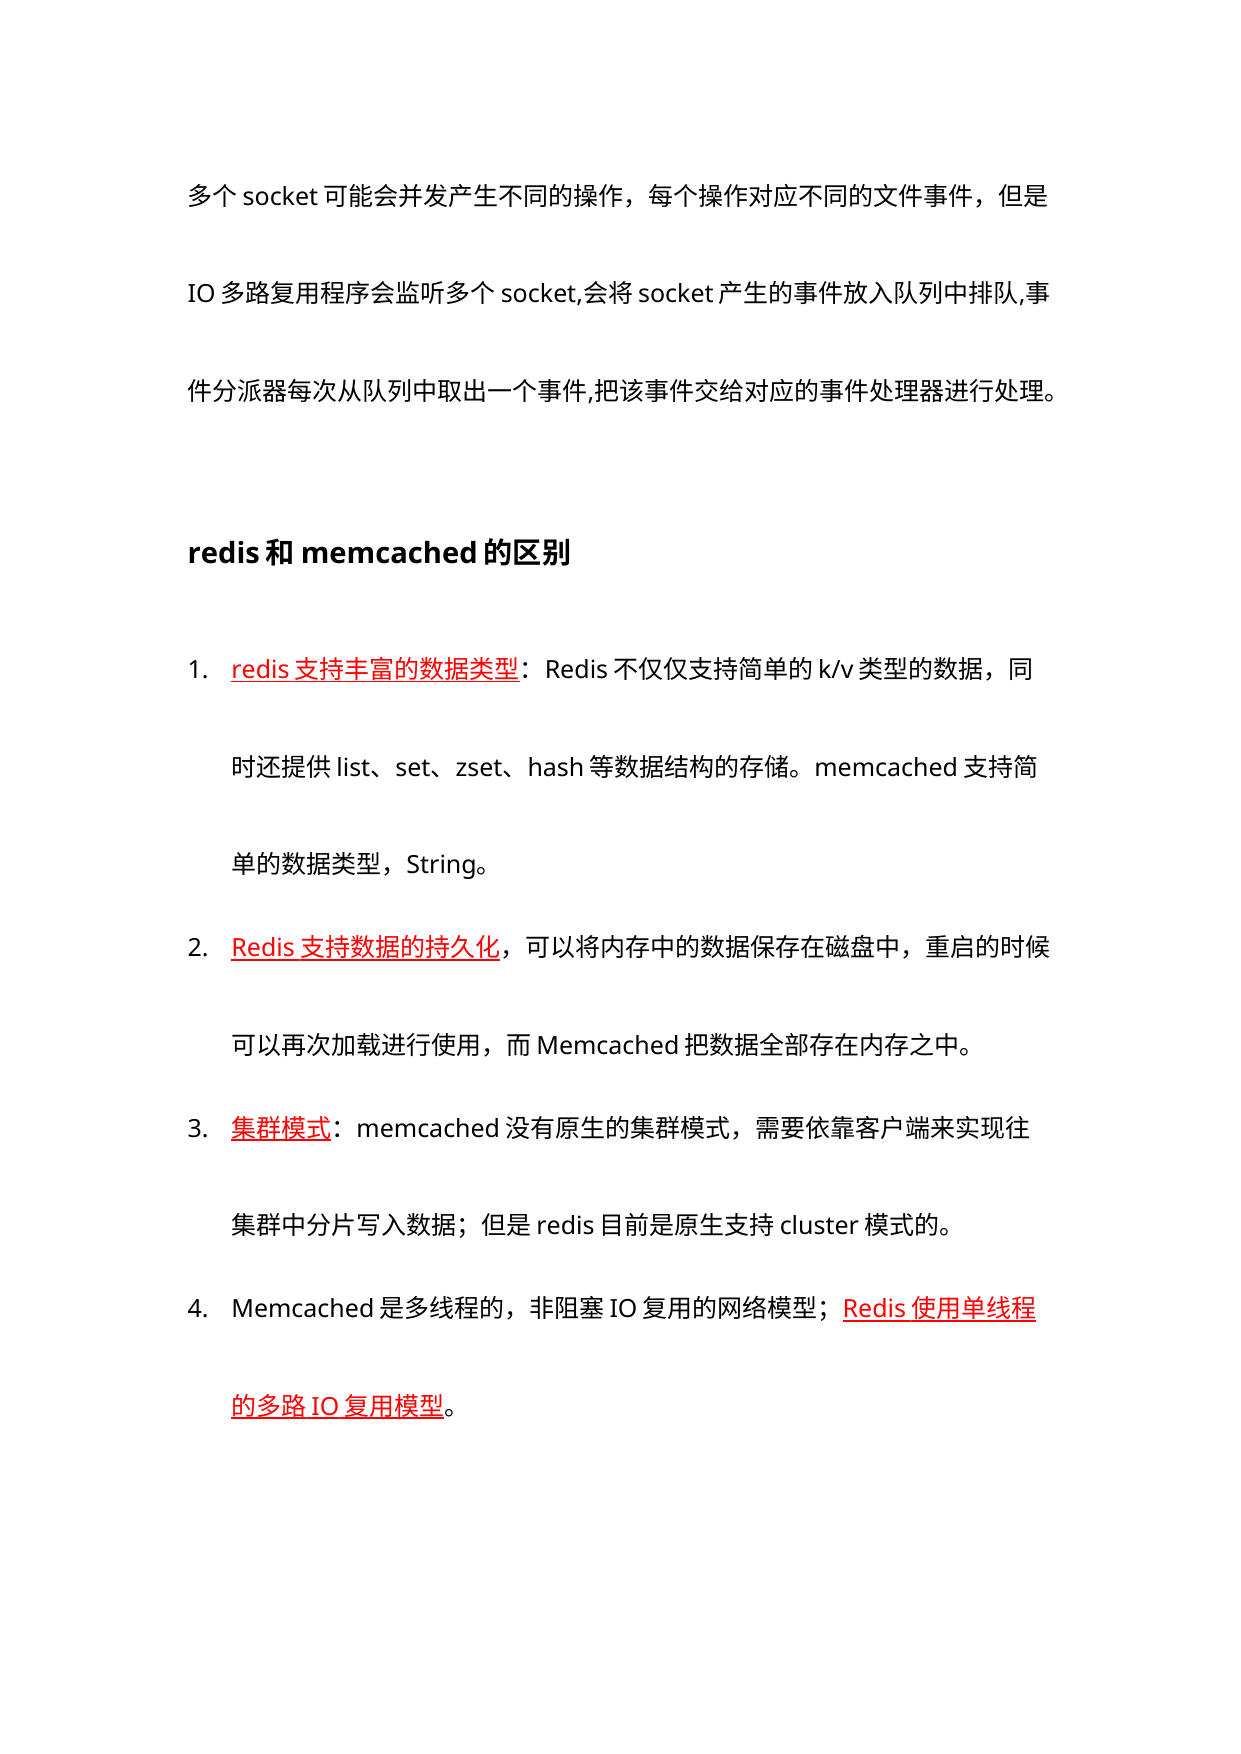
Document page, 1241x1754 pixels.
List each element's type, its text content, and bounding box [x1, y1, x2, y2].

list Redis支持数据的持久化，可以将内存中的数据保存在磁盘中，重启的时候可以再次加载进行使用，而Memcached把数据全部存在内存之中。 [187, 913, 1053, 1076]
list Memcached是多线程的，非阻塞IO复用的网络模型；Redis使用单线程的多路IO复用模型。 [187, 1274, 1053, 1437]
list 集群模式：memcached没有原生的集群模式，需要依靠客户端来实现往集群中分片写入数据；但是redis目前是原生支持cluster模式的。 [187, 1094, 1053, 1256]
subtitle redis和memcached的区别 [187, 519, 1053, 584]
list redis支持丰富的数据类型：Redis不仅仅支持简单的k/v类型的数据，同时还提供list、set、zset、hash等数据结构的存储。memcached支持简单的数据类型，String。 [187, 635, 1053, 895]
text 多个socket可能会并发产生不同的操作，每个操作对应不同的文件事件，但是IO多路复用程序会监听多个socket,会将socket产生的事件放入队列中排队,事件分派器每次从队列中取出一个事件,把该事件交给对应的事件处理器进行处理。 [187, 162, 1053, 422]
